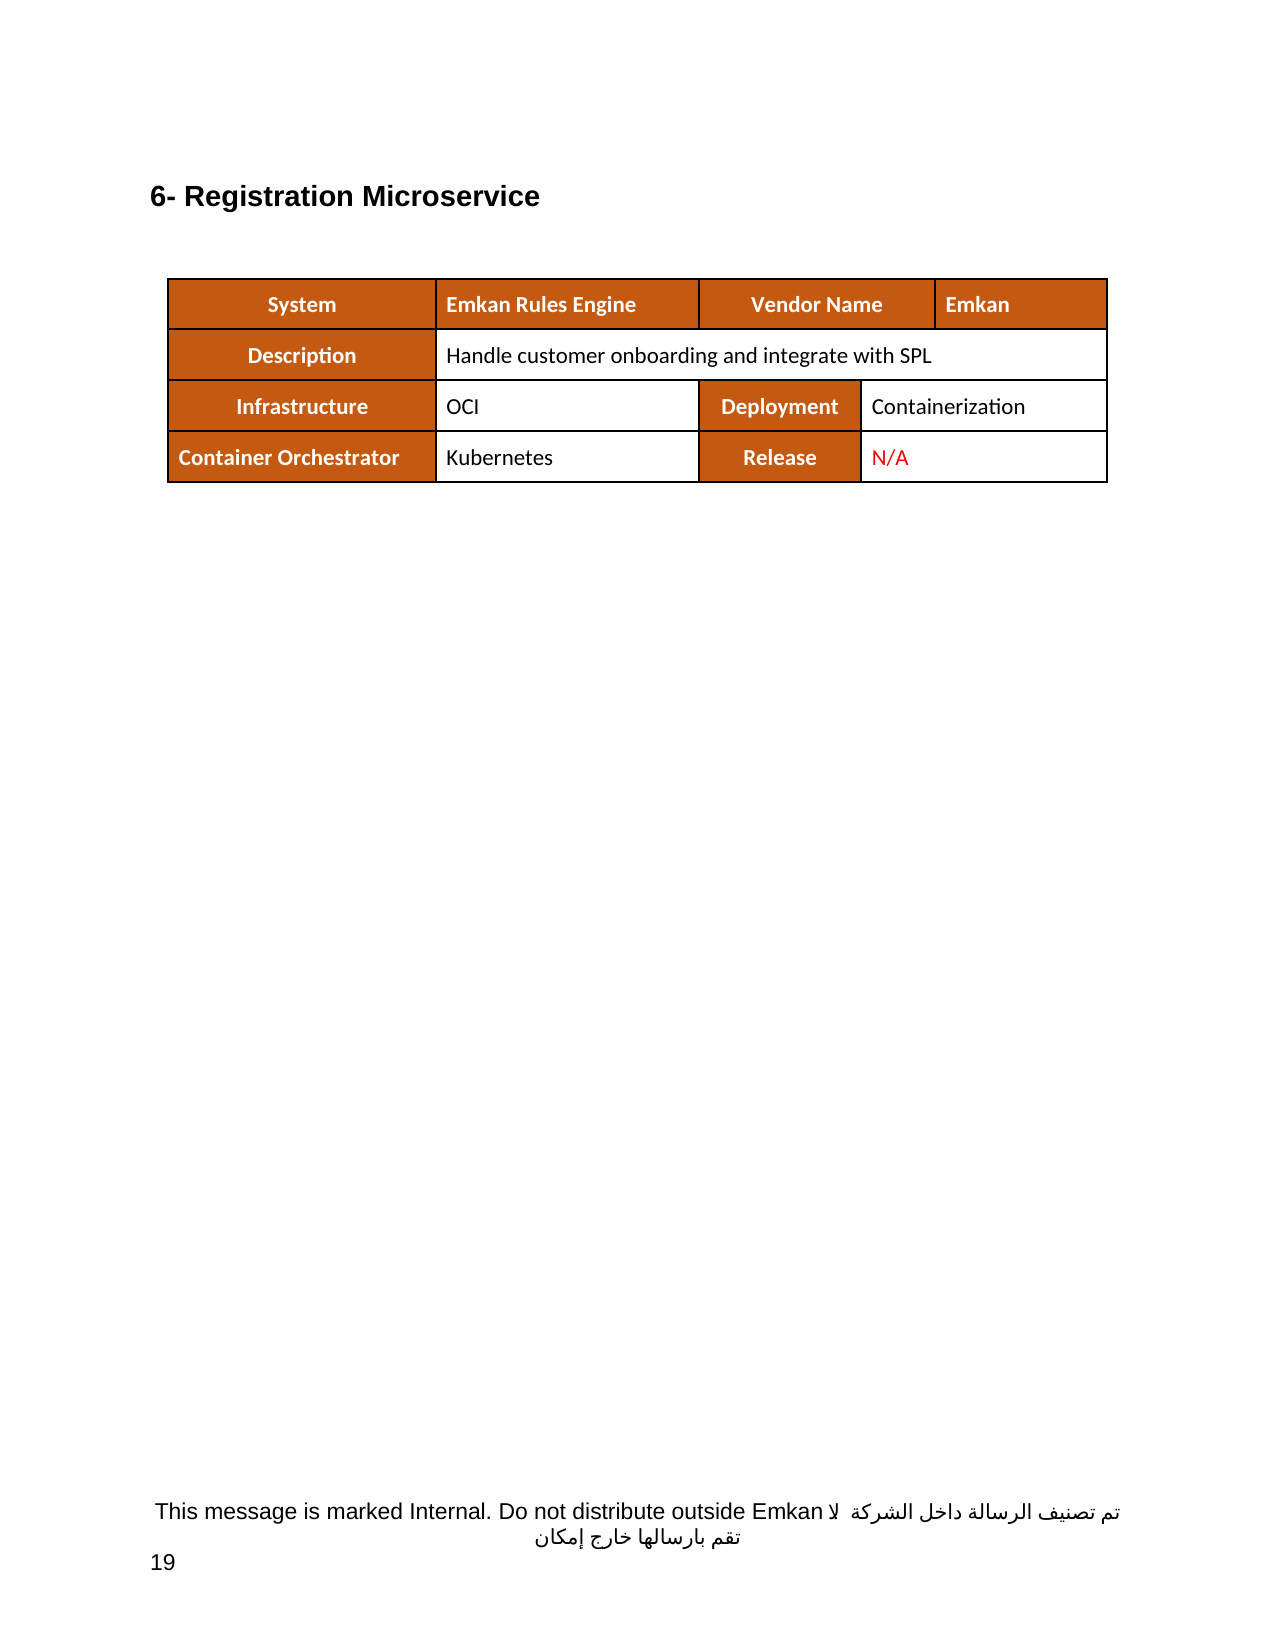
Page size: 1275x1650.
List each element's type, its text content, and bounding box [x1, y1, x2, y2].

table_cell Infrastructure [169, 381, 435, 430]
table_header Vendor Name [700, 280, 934, 328]
table_cell Handle customer onboarding and integrate with SPL [437, 330, 1106, 379]
table_cell OCI [437, 381, 698, 430]
table_cell Containerization [862, 381, 1106, 430]
table_cell Kubernetes [437, 432, 698, 481]
table_header Emkan [936, 280, 1106, 328]
table_cell Release [700, 432, 860, 481]
table_cell Container Orchestrator [169, 432, 435, 481]
table_header Emkan Rules Engine [437, 280, 698, 328]
table_cell Deployment [700, 381, 860, 430]
table_header System [169, 280, 435, 328]
table_cell N/A [862, 432, 1106, 481]
subtitle 6- Registration Microservice [150, 179, 1125, 213]
table_cell Description [169, 330, 435, 379]
